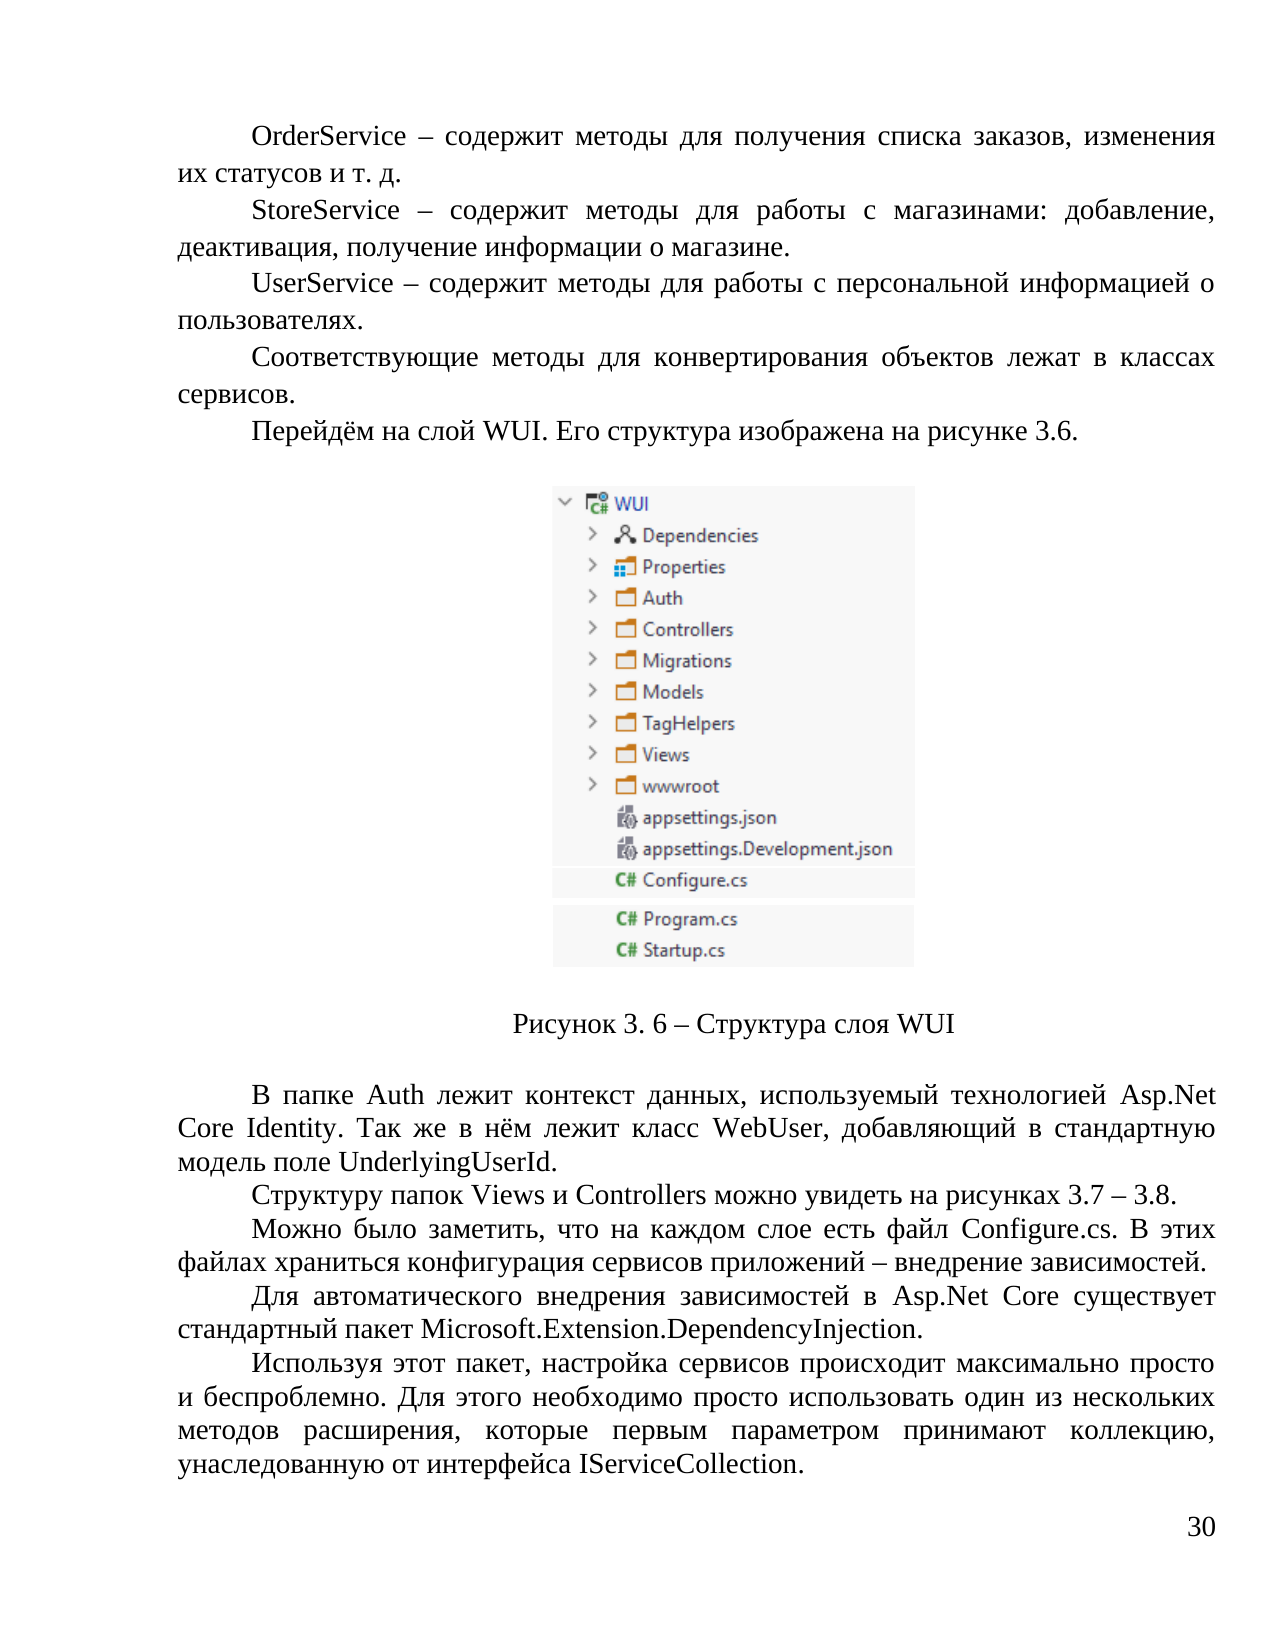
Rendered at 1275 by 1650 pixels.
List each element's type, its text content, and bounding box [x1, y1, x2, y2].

text UserService – содержит методы для работы с персональной информацией о пользователях. [177, 266, 1216, 336]
text Можно было заметить, что на каждом слое есть файл Configure.cs. В этих файлах храниться конфигурация сервисов приложений – внедрение зависимостей. [177, 1211, 1216, 1278]
picture [552, 486, 915, 866]
picture [553, 905, 914, 967]
text В папке Auth лежит контекст данных, используемый технологией Asp.Net Core Identity. Так же в нём лежит класс WebUser, добавляющий в стандартную модель поле UnderlyingUserId. [177, 1077, 1216, 1177]
text StoreService – содержит методы для работы с магазинами: добавление, деактивация, получение информации о магазине. [177, 192, 1216, 262]
text Соответствующие методы для конвертирования объектов лежат в классах сервисов. [177, 339, 1216, 410]
text OrderService – содержит методы для получения списка заказов, изменения их статусов и т. д. [177, 118, 1216, 188]
text Рисунок 3. 6 – Структура слоя WUI [177, 1006, 1216, 1040]
text Перейдём на слой WUI. Его структура изображена на рисунке 3.6. [177, 413, 1216, 447]
text Используя этот пакет, настройка сервисов происходит максимально просто и беспроблемно. Для этого необходимо просто использовать один из нескольких методов расширения, которые первым параметром принимают коллекцию, унаследованную от интерфейса IServiceCollection. [177, 1345, 1216, 1479]
text Для автоматического внедрения зависимостей в Asp.Net Core существует стандартный пакет Microsoft.Extension.DependencyInjection. [177, 1278, 1216, 1345]
picture [552, 868, 915, 898]
text Структуру папок Views и Controllers можно увидеть на рисунках 3.7 – 3.8. [177, 1177, 1216, 1211]
